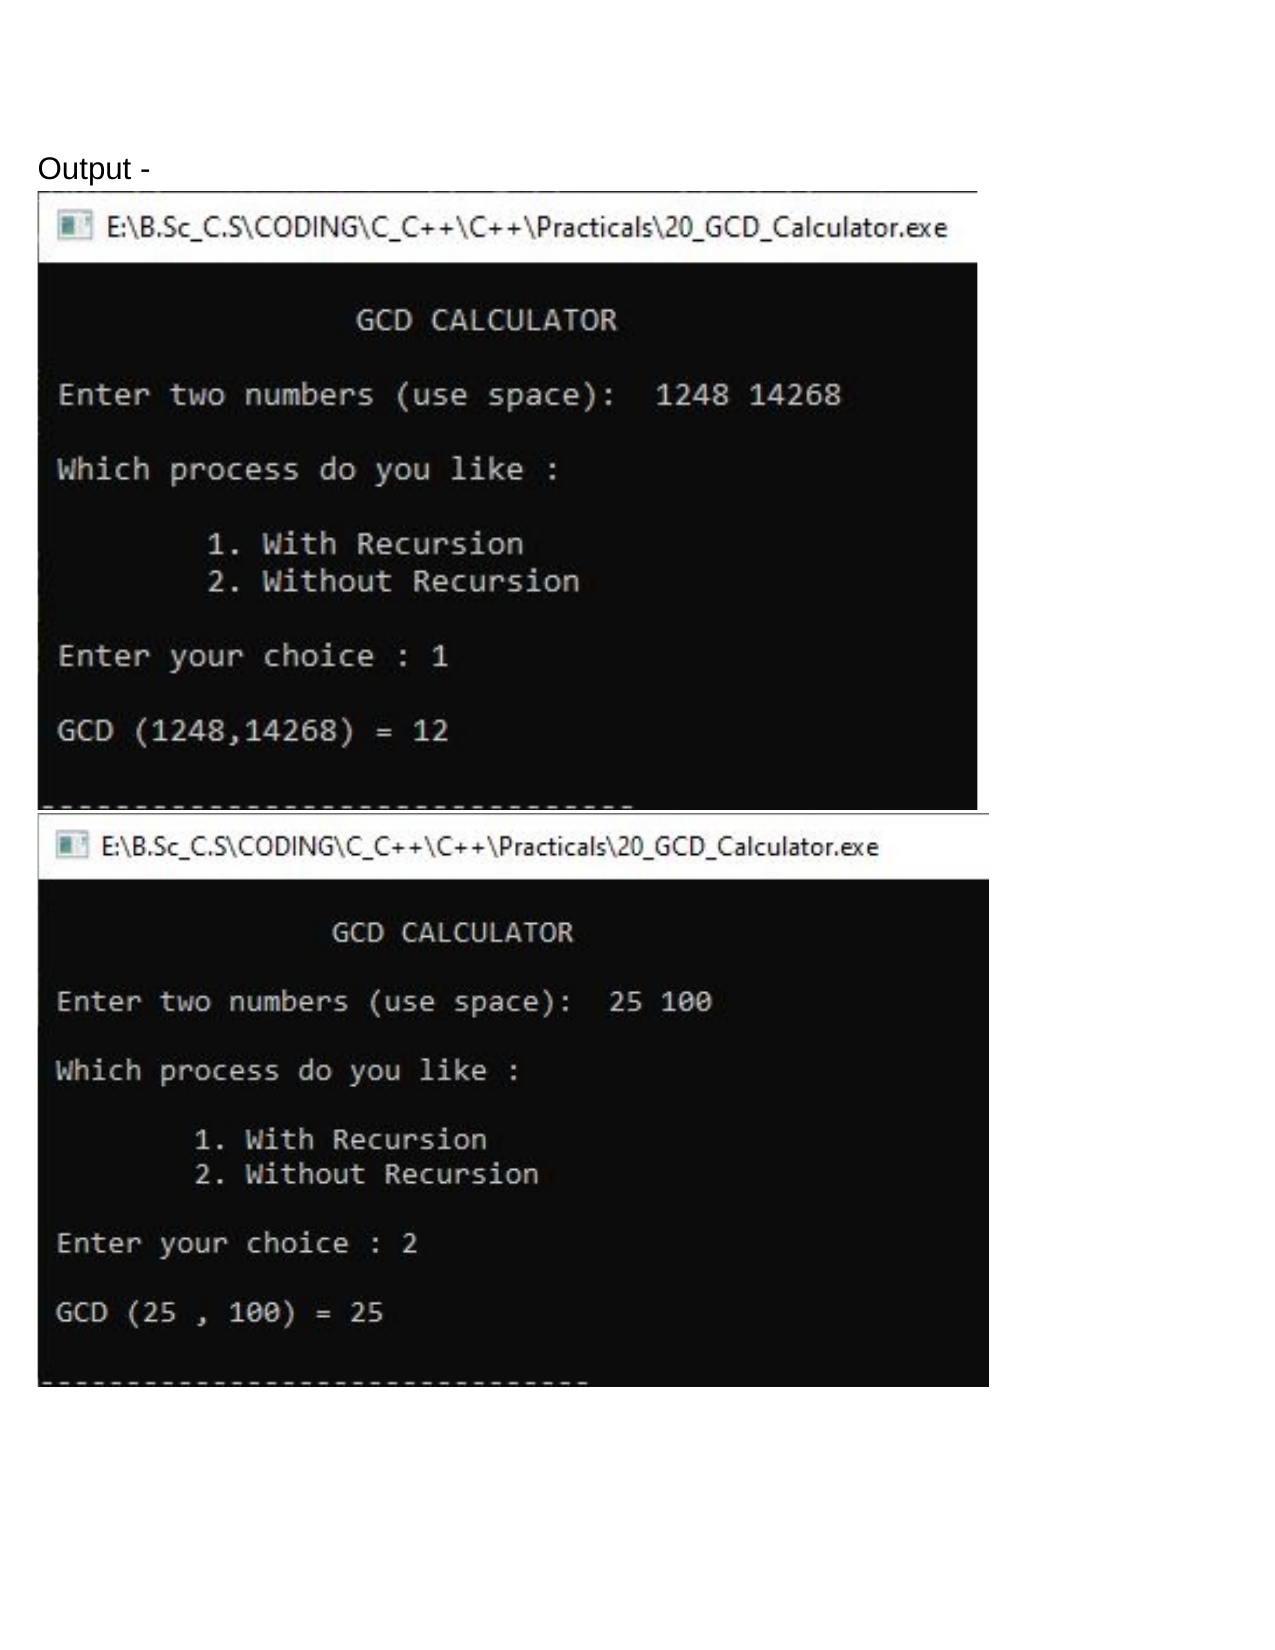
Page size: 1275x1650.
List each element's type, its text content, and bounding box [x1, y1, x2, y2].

text Output - [37, 150, 1219, 186]
picture [37, 813, 989, 1387]
picture [37, 191, 978, 810]
